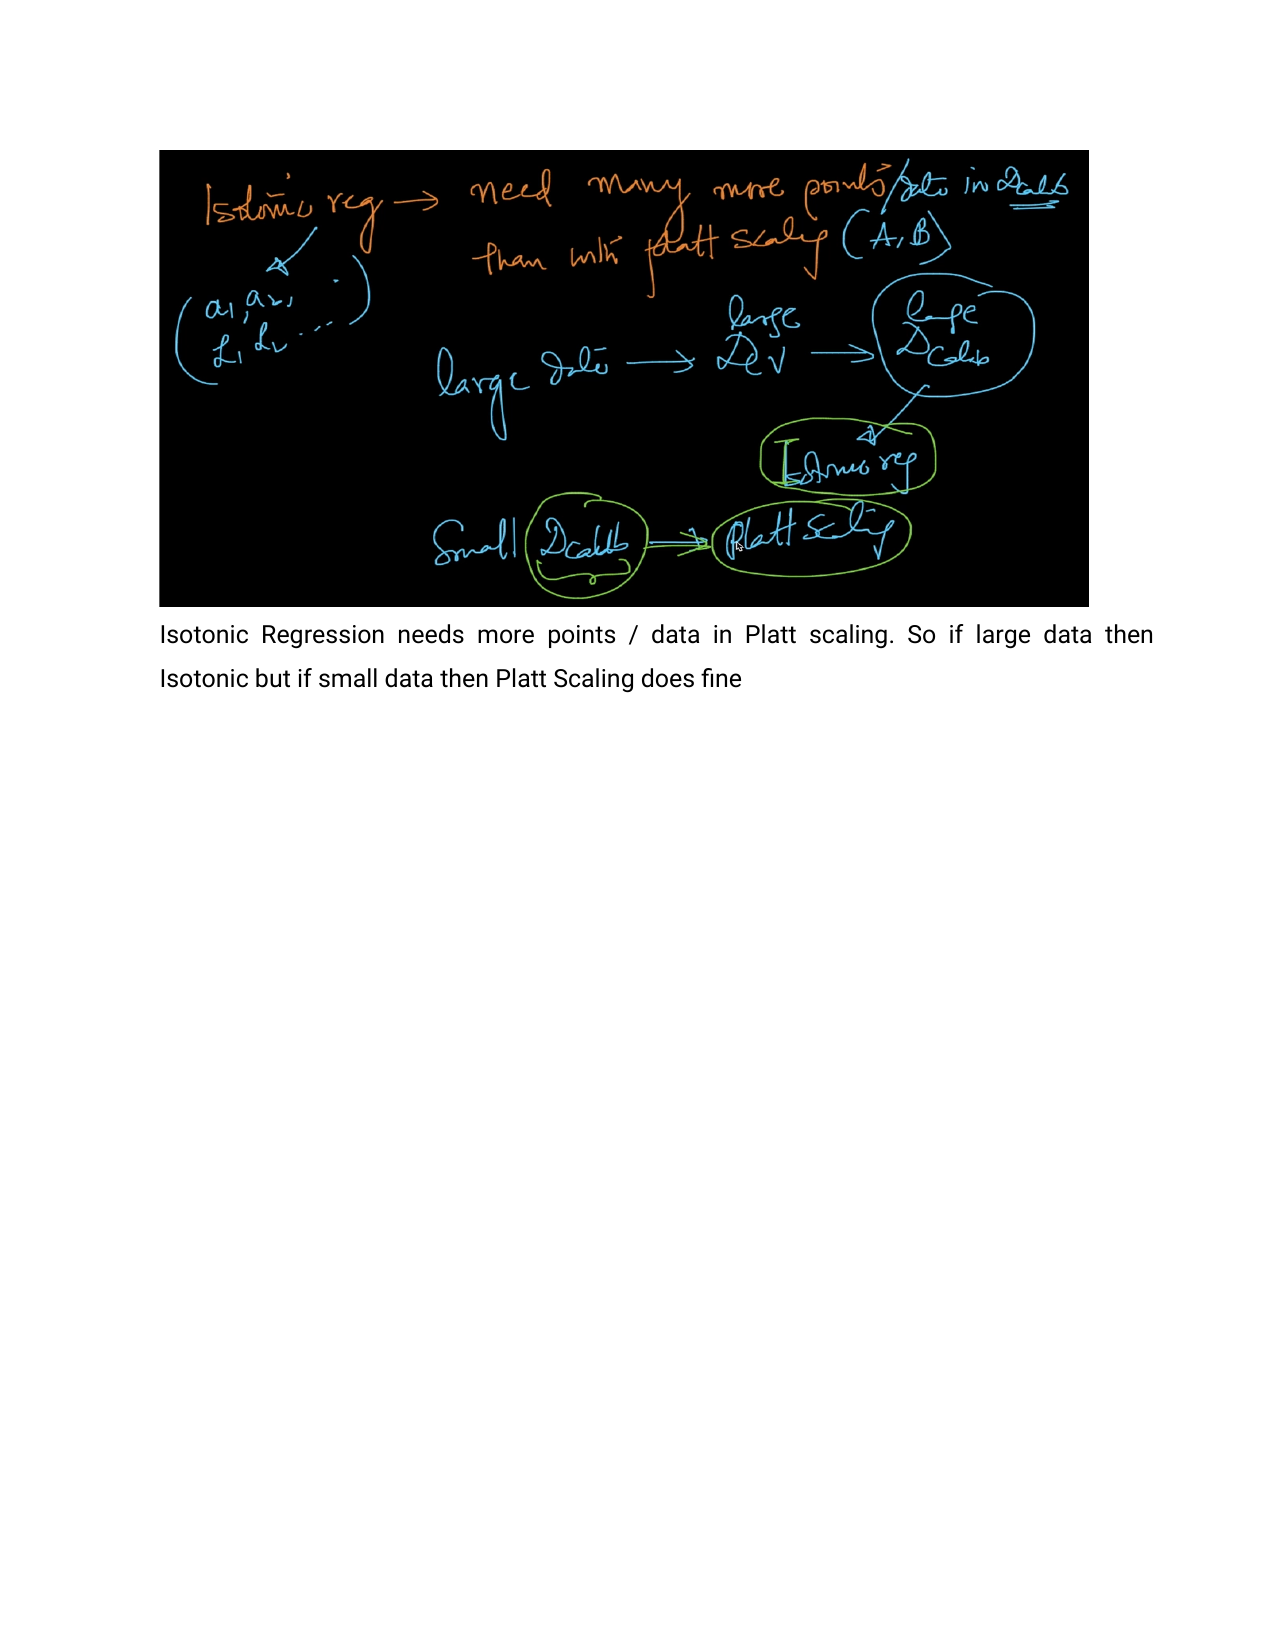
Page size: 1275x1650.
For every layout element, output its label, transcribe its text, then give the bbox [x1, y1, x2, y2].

picture [159, 150, 1089, 607]
text Isotonic Regression needs more points / data in Platt scaling. So if large data then Isotonic but if small data then Platt Scaling does fine [159, 620, 1155, 693]
